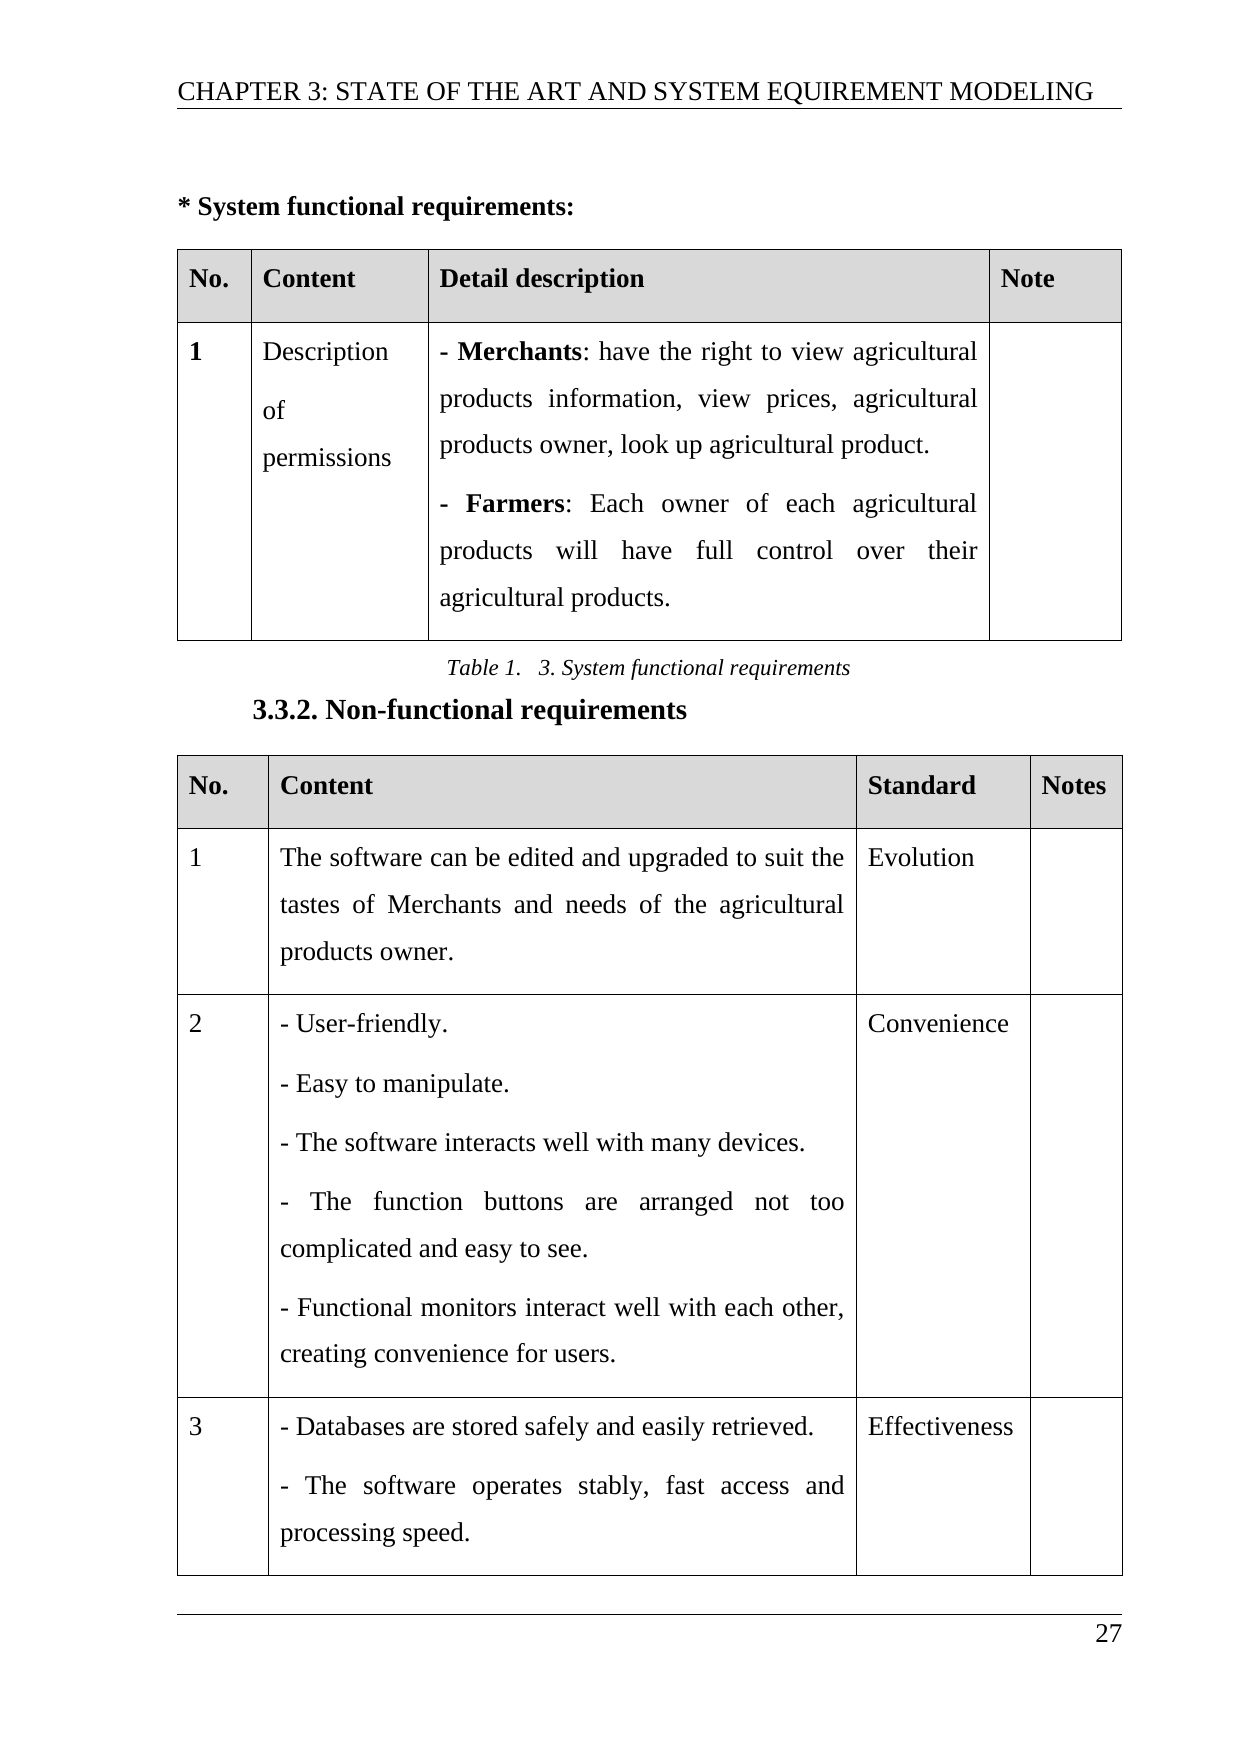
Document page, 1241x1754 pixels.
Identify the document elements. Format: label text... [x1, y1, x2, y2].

table_cell [1031, 995, 1122, 1397]
table_cell - Merchants: have the right to view agricultural products information, view prices, agricultural products owner, look up agricultural product. - Farmers: Each owner of each agricultural products will have full control over their agricultural products. [429, 323, 989, 640]
table_cell The software can be edited and upgraded to suit the tastes of Merchants and needs of the agricultural products owner. [269, 829, 856, 994]
table_cell [990, 323, 1121, 640]
text * System functional requirements: [177, 190, 1122, 221]
table_header Note [990, 250, 1121, 322]
table_header Content [269, 756, 856, 828]
table_cell Convenience [857, 995, 1030, 1397]
table_header Notes [1031, 756, 1122, 828]
table_header No. [178, 250, 251, 322]
table_cell [1031, 829, 1122, 994]
table_cell 2 [178, 995, 268, 1397]
subtitle 3.3.2. Non-functional requirements [177, 692, 1122, 726]
table_header Standard [857, 756, 1030, 828]
table_cell Effectiveness [857, 1398, 1030, 1575]
table_cell 3 [178, 1398, 268, 1575]
table_cell 1 [178, 829, 268, 994]
table_cell 1 [178, 323, 251, 640]
table_header No. [178, 756, 268, 828]
table_cell - User-friendly. - Easy to manipulate. - The software interacts well with many devices. - The function buttons are arranged not too complicated and easy to see. - Functional monitors interact well with each other, creating convenience for users. [269, 995, 856, 1397]
table_header Detail description [429, 250, 989, 322]
table_cell - Databases are stored safely and easily retrieved. - The software operates stably, fast access and processing speed. [269, 1398, 856, 1575]
table_cell [1031, 1398, 1122, 1575]
table_cell Evolution [857, 829, 1030, 994]
table_cell Description of permissions [252, 323, 428, 640]
text Table 1. 3. System functional requirements [177, 654, 1122, 680]
table_header Content [252, 250, 428, 322]
